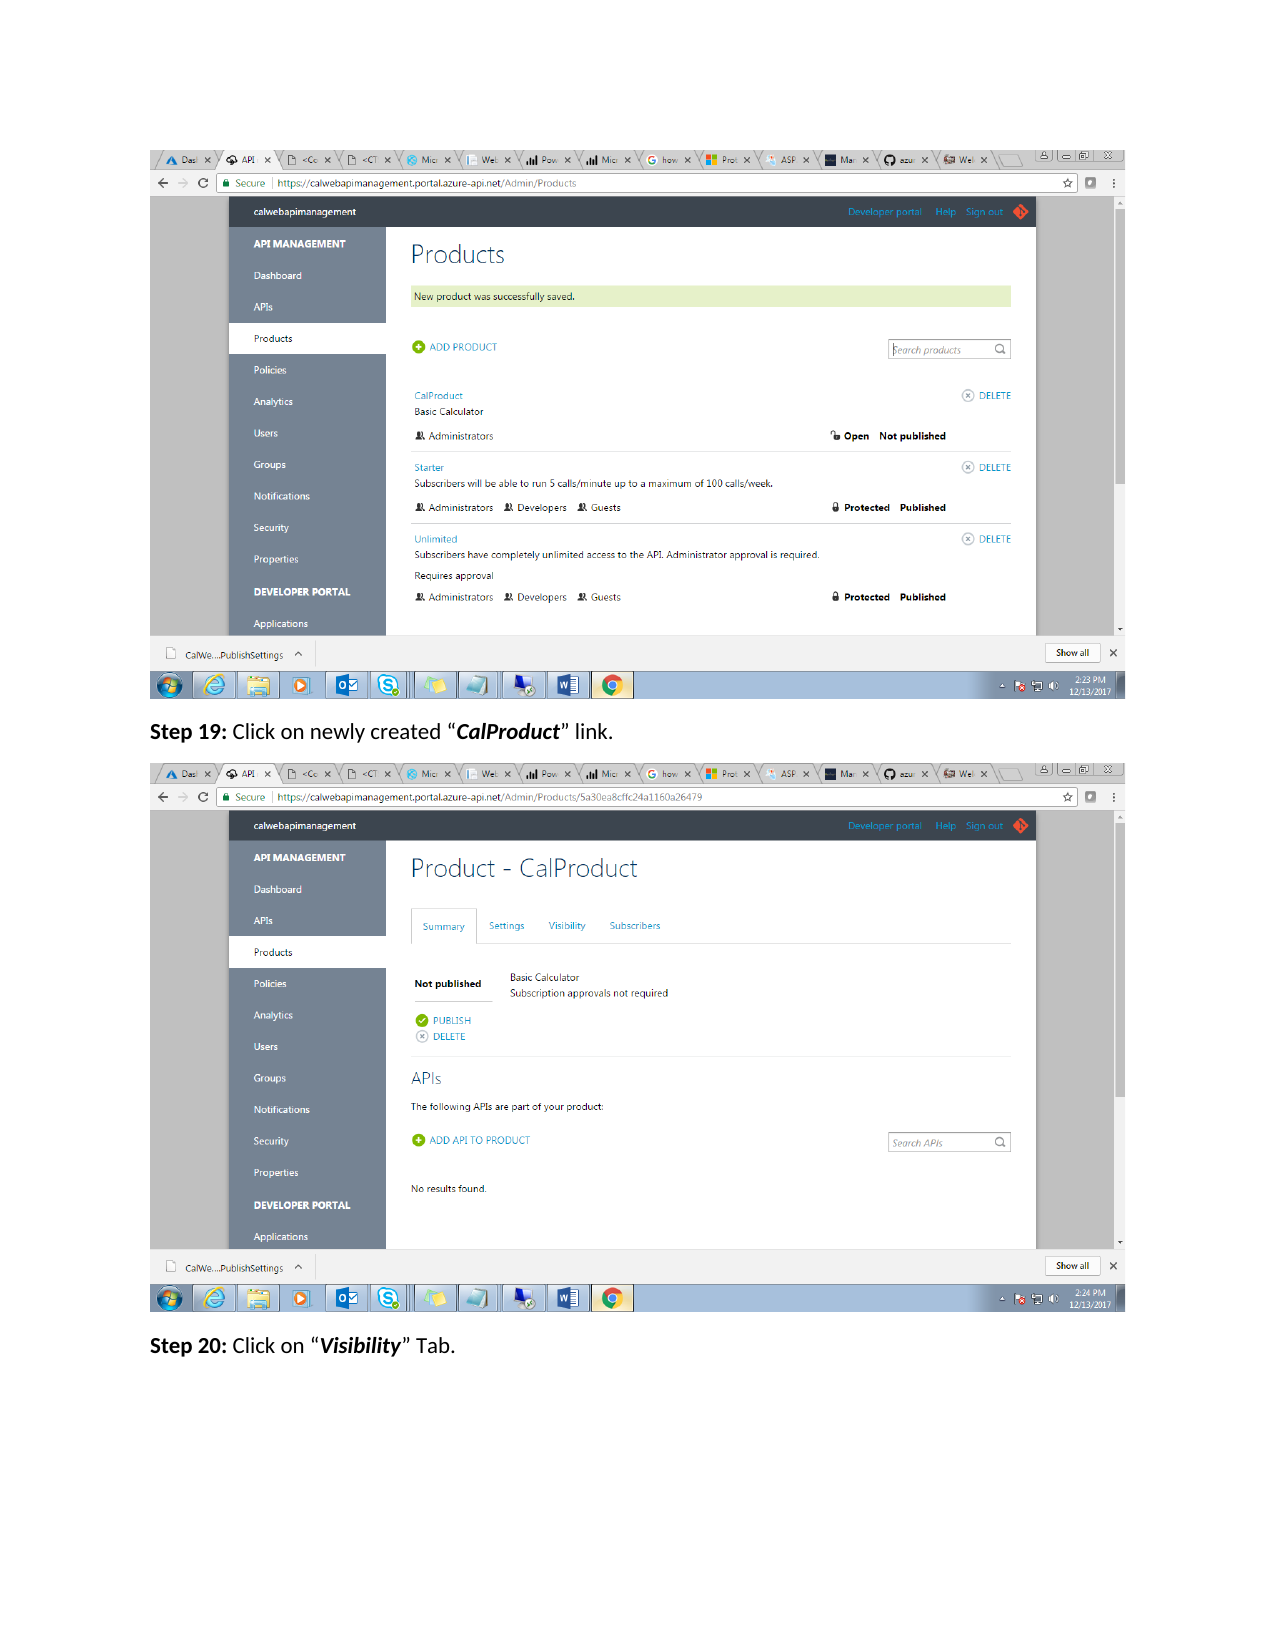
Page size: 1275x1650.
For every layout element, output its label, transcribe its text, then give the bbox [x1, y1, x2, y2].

text Step 20: Click on “Visibility” Tab. [150, 1331, 1125, 1359]
picture [150, 150, 1125, 699]
text Step 19: Click on newly created “CalProduct” link. [150, 717, 1125, 745]
picture [150, 763, 1125, 1312]
